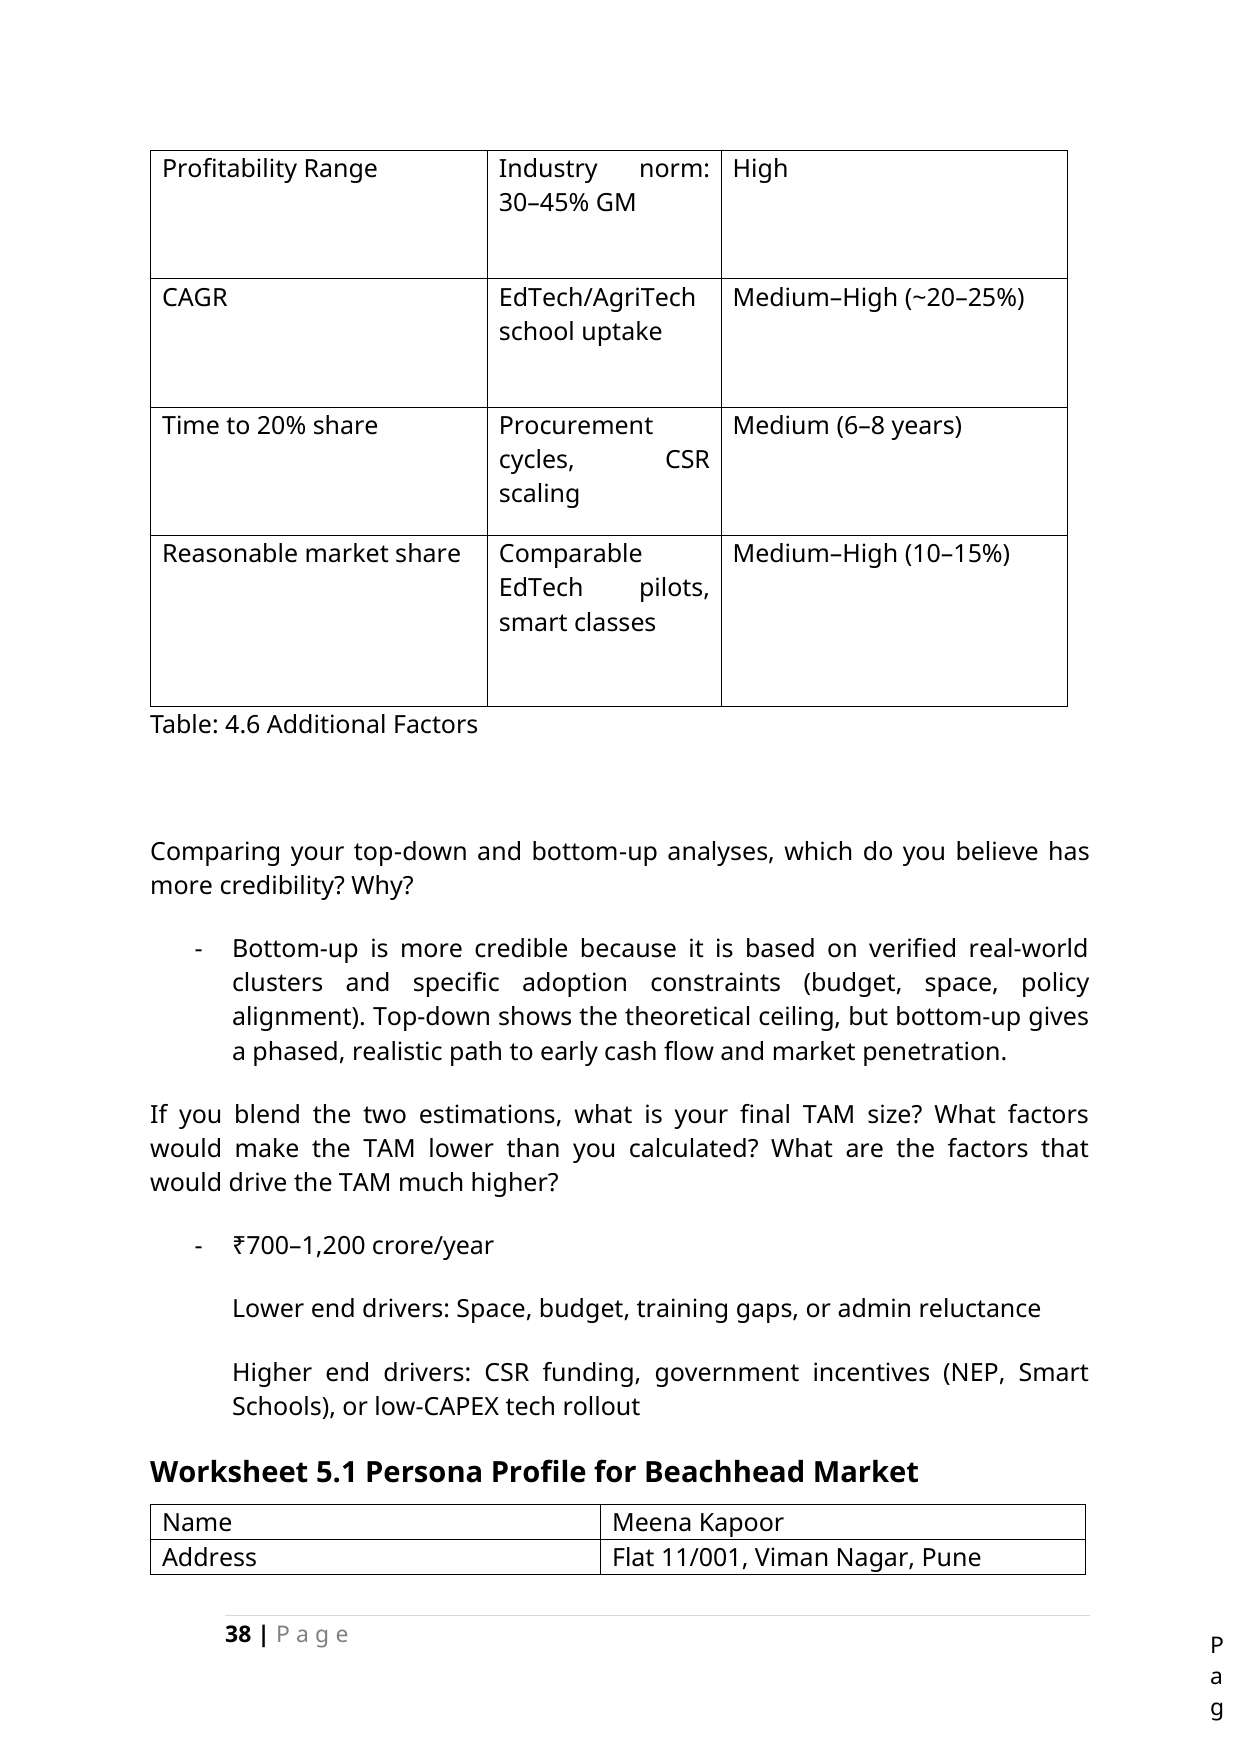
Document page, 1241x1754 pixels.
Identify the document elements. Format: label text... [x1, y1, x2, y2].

list ₹700–1,200 crore/year [194, 1228, 1090, 1262]
text Lower end drivers: Space, budget, training gaps, or admin reluctance [232, 1291, 1090, 1325]
table_cell Medium (6–8 years) [722, 408, 1067, 535]
text Worksheet 5.1 Persona Profile for Beachhead Market [150, 1451, 1090, 1491]
text Higher end drivers: CSR funding, government incentives (NEP, Smart Schools), or low-CAPEX tech rollout [232, 1354, 1090, 1422]
table_cell Flat 11/001, Viman Nagar, Pune [601, 1540, 1085, 1574]
table_cell CAGR [151, 279, 487, 407]
table_cell Medium–High (10–15%) [722, 536, 1067, 706]
table_cell EdTech/AgriTech school uptake [488, 279, 721, 407]
table_cell Comparable EdTech pilots, smart classes [488, 536, 721, 706]
table_cell Procurement cycles, CSR scaling [488, 408, 721, 535]
text Comparing your top‐down and bottom‐up analyses, which do you believe has more credibility? Why? [150, 834, 1090, 902]
list Bottom-up is more credible because it is based on verified real-world clusters and specific adoption constraints (budget, space, policy alignment). Top-down shows the theoretical ceiling, but bottom-up gives a phased, realistic path to early cash flow and market penetration. [194, 931, 1090, 1067]
table_cell Reasonable market share [151, 536, 487, 706]
table_cell Profitability Range [151, 151, 487, 278]
table_cell Address [151, 1540, 600, 1574]
table_cell Time to 20% share [151, 408, 487, 535]
text Table: 4.6 Additional Factors [150, 707, 1090, 741]
text If you blend the two estimations, what is your final TAM size? What factors would make the TAM lower than you calculated? What are the factors that would drive the TAM much higher? [150, 1096, 1090, 1198]
table_header Meena Kapoor [601, 1505, 1085, 1539]
table_cell Industry norm: 30–45% GM [488, 151, 721, 278]
table_cell High [722, 151, 1067, 278]
table_cell Medium–High (~20–25%) [722, 279, 1067, 407]
table_header Name [151, 1505, 600, 1539]
